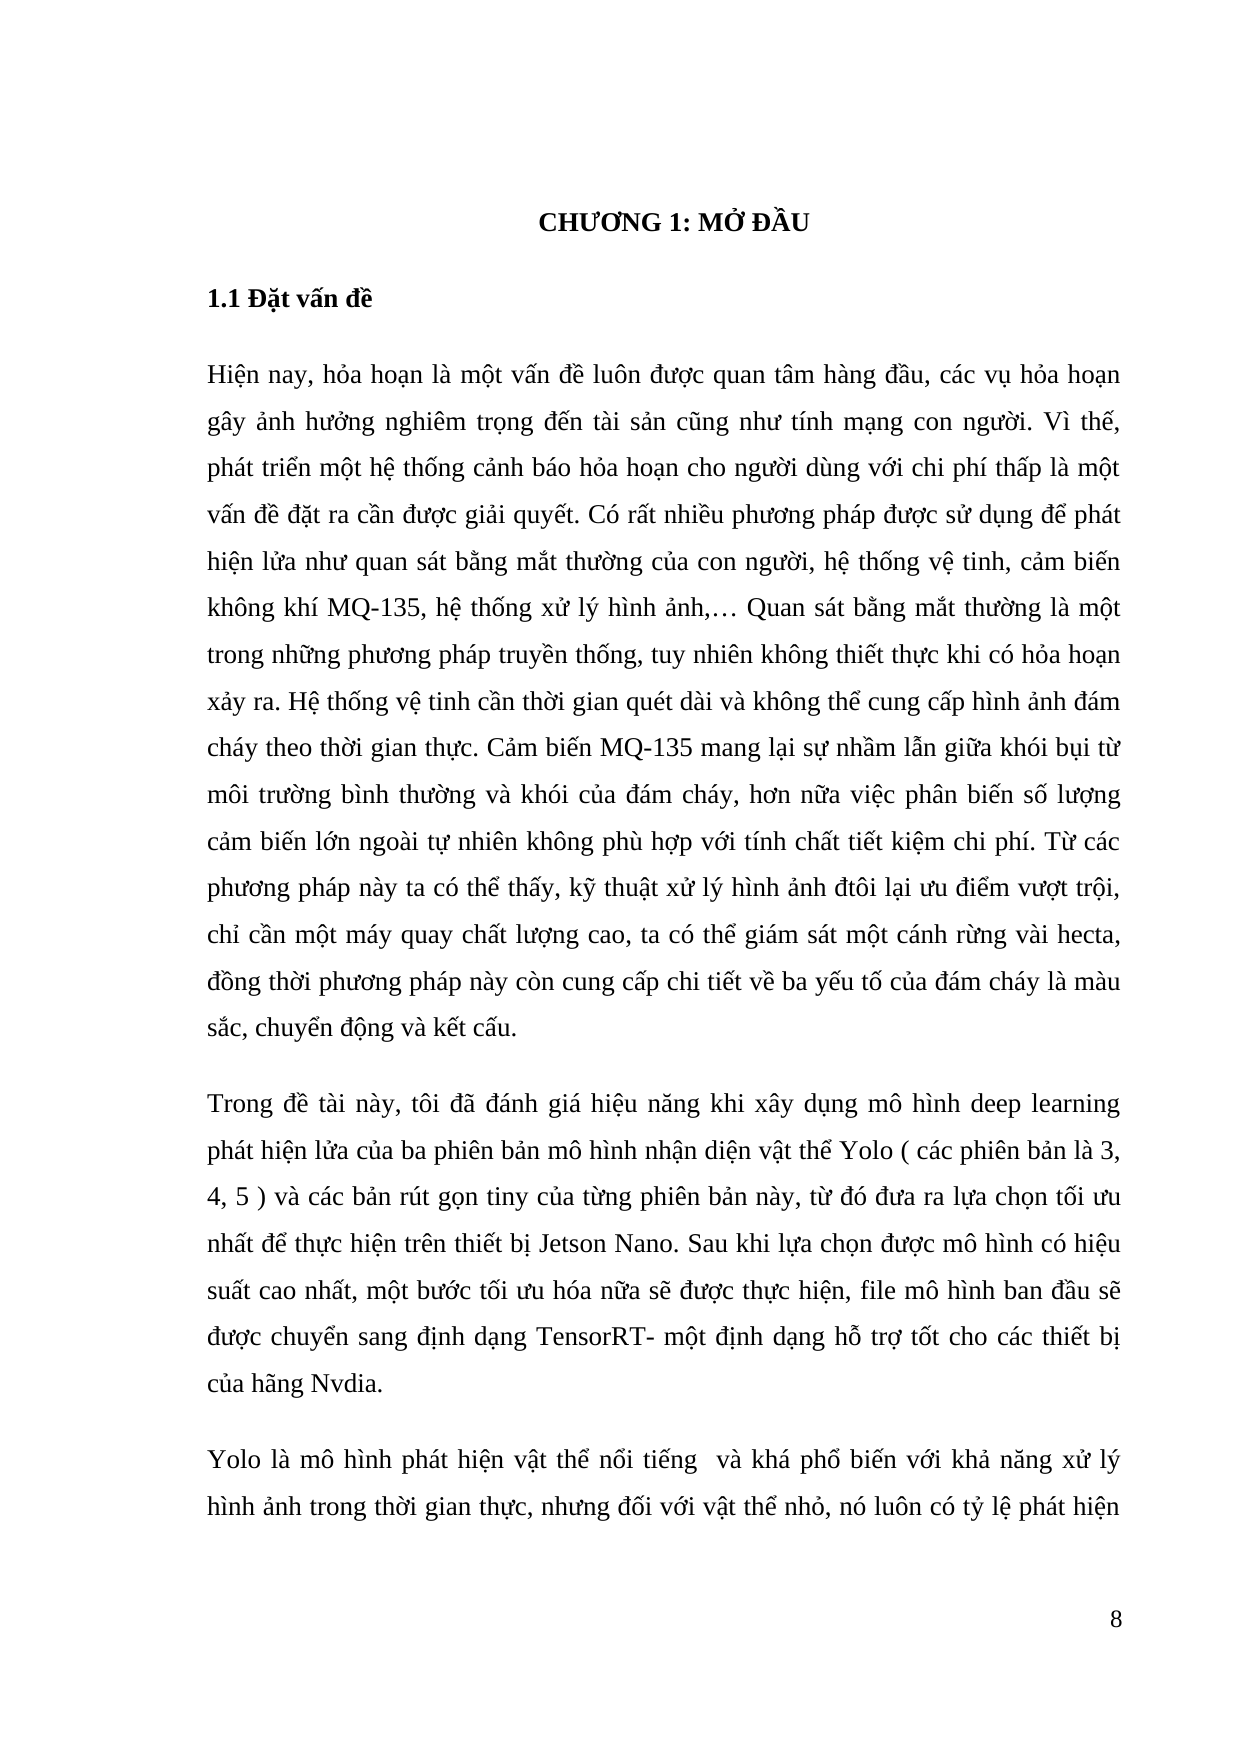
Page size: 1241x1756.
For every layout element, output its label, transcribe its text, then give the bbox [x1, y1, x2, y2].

subtitle CHƯƠNG 1: MỞ ĐẦU [405, 206, 943, 237]
subtitle 1.1 Đặt vấn đề [207, 282, 1122, 313]
text Trong đề tài này, tôi đã đánh giá hiệu năng khi xây dụng mô hình deep learning phát hiện lửa của ba phiên bản mô hình nhận diện vật thể Yolo ( các phiên bản là 3, 4, 5 ) và các bản rút gọn tiny của từng phiên bản này, từ đó đưa ra lựa chọn tối ưu nhất để thực hiện trên thiết bị Jetson Nano. Sau khi lựa chọn được mô hình có hiệu suất cao nhất, một bước tối ưu hóa nữa sẽ được thực hiện, file mô hình ban đầu sẽ được chuyển sang định dạng TensorRT- một định dạng hỗ trợ tốt cho các thiết bị của hãng Nvdia. [207, 1087, 1122, 1398]
text Hiện nay, hỏa hoạn là một vấn đề luôn được quan tâm hàng đầu, các vụ hỏa hoạn gây ảnh hưởng nghiêm trọng đến tài sản cũng như tính mạng con người. Vì thế, phát triển một hệ thống cảnh báo hỏa hoạn cho người dùng với chi phí thấp là một vấn đề đặt ra cần được giải quyết. Có rất nhiều phương pháp được sử dụng để phát hiện lửa như quan sát bằng mắt thường của con người, hệ thống vệ tinh, cảm biến không khí MQ-135, hệ thống xử lý hình ảnh,… Quan sát bằng mắt thường là một trong những phương pháp truyền thống, tuy nhiên không thiết thực khi có hỏa hoạn xảy ra. Hệ thống vệ tinh cần thời gian quét dài và không thể cung cấp hình ảnh đám cháy theo thời gian thực. Cảm biến MQ-135 mang lại sự nhầm lẫn giữa khói bụi từ môi trường bình thường và khói của đám cháy, hơn nữa việc phân biến số lượng cảm biến lớn ngoài tự nhiên không phù hợp với tính chất tiết kiệm chi phí. Từ các phương pháp này ta có thể thấy, kỹ thuật xử lý hình ảnh đtôi lại ưu điểm vượt trội, chỉ cần một máy quay chất lượng cao, ta có thể giám sát một cánh rừng vài hecta, đồng thời phương pháp này còn cung cấp chi tiết về ba yếu tố của đám cháy là màu sắc, chuyển động và kết cấu. [207, 358, 1122, 1042]
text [207, 1443, 1122, 1521]
